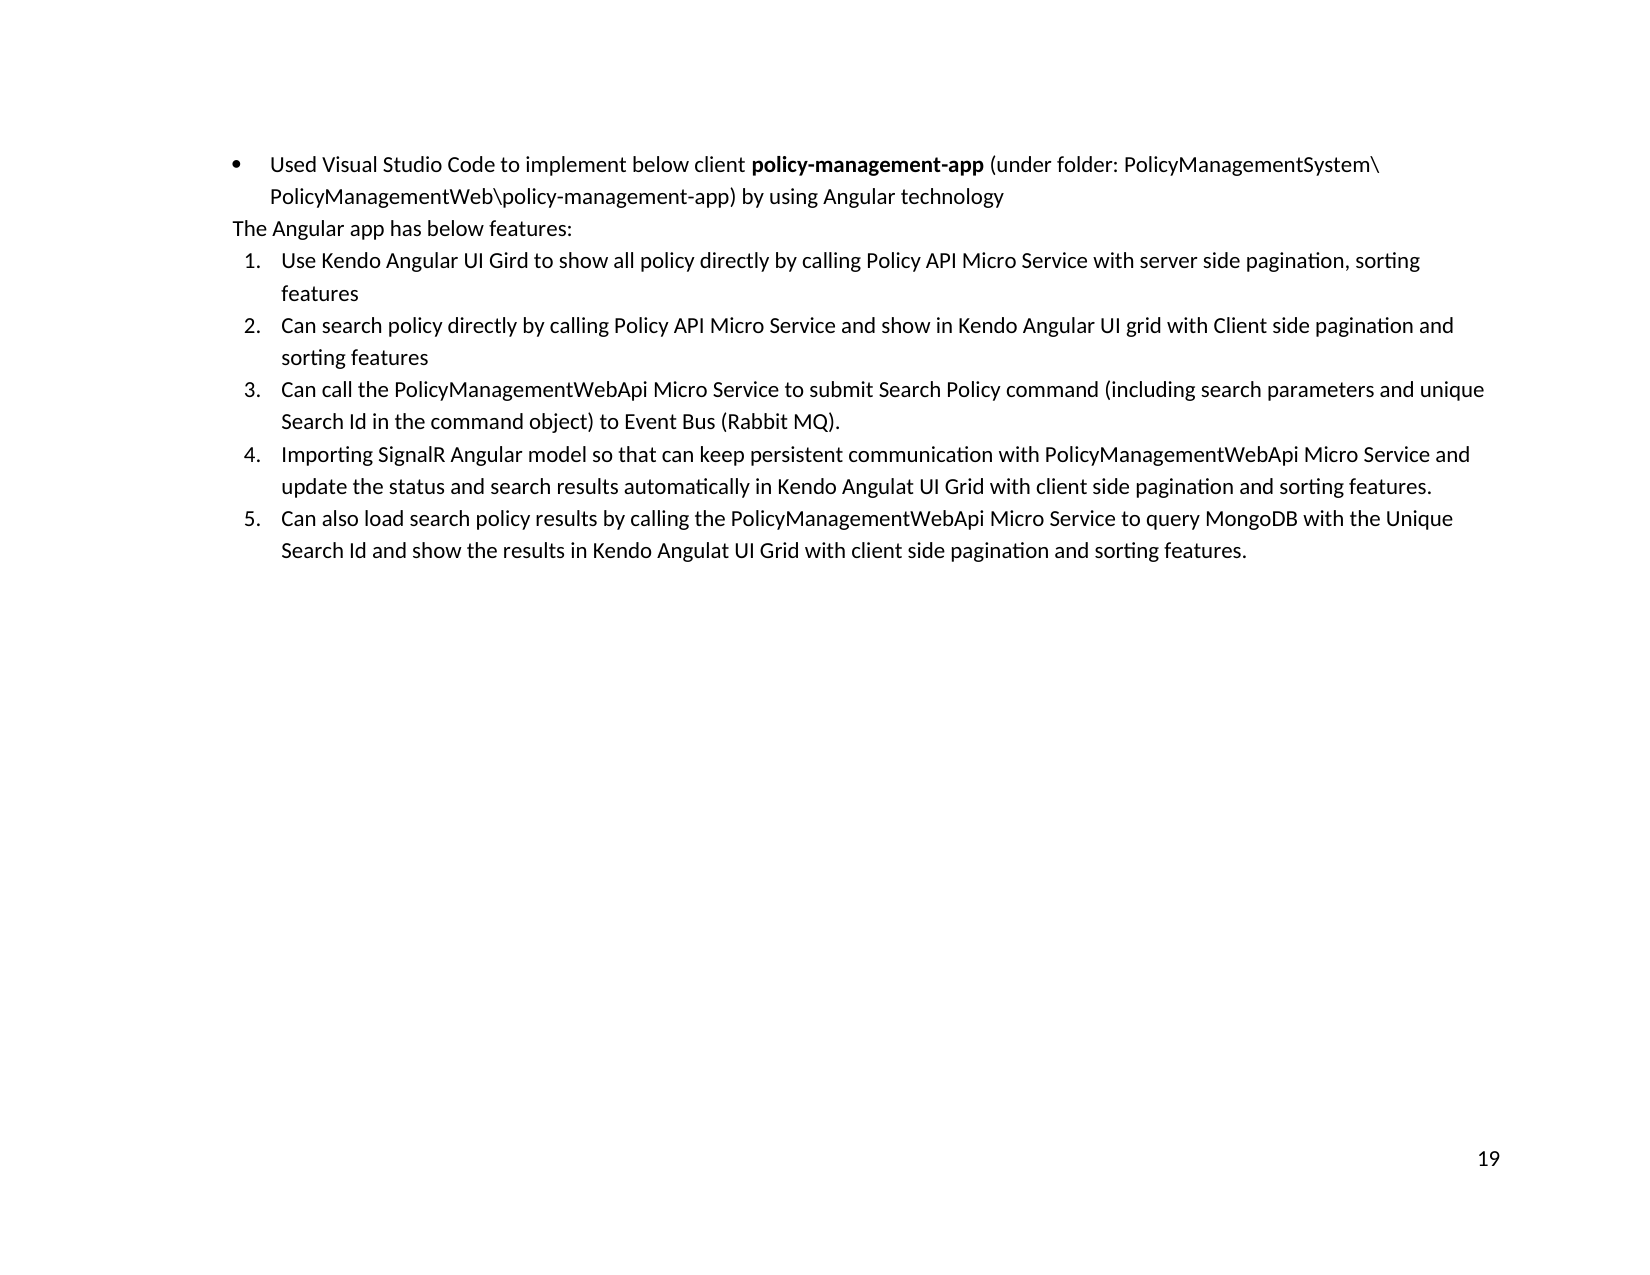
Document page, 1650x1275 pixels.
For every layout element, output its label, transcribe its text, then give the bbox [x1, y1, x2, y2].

list The Angular app has below features: [232, 214, 1500, 242]
list Used Visual Studio Code to implement below client policy-management-app (under folder: PolicyManagementSystem\PolicyManagementWeb\policy-management-app) by using Angular technology [232, 150, 1500, 210]
list Can search policy directly by calling Policy API Micro Service and show in Kendo Angular UI grid with Client side pagination and sorting features [244, 311, 1500, 371]
list Can also load search policy results by calling the PolicyManagementWebApi Micro Service to query MongoDB with the Unique Search Id and show the results in Kendo Angulat UI Grid with client side pagination and sorting features. [244, 504, 1500, 564]
list Use Kendo Angular UI Gird to show all policy directly by calling Policy API Micro Service with server side pagination, sorting features [244, 247, 1500, 307]
list Importing SignalR Angular model so that can keep persistent communication with PolicyManagementWebApi Micro Service and update the status and search results automatically in Kendo Angulat UI Grid with client side pagination and sorting features. [244, 440, 1500, 500]
list Can call the PolicyManagementWebApi Micro Service to submit Search Policy command (including search parameters and unique Search Id in the command object) to Event Bus (Rabbit MQ). [244, 375, 1500, 436]
